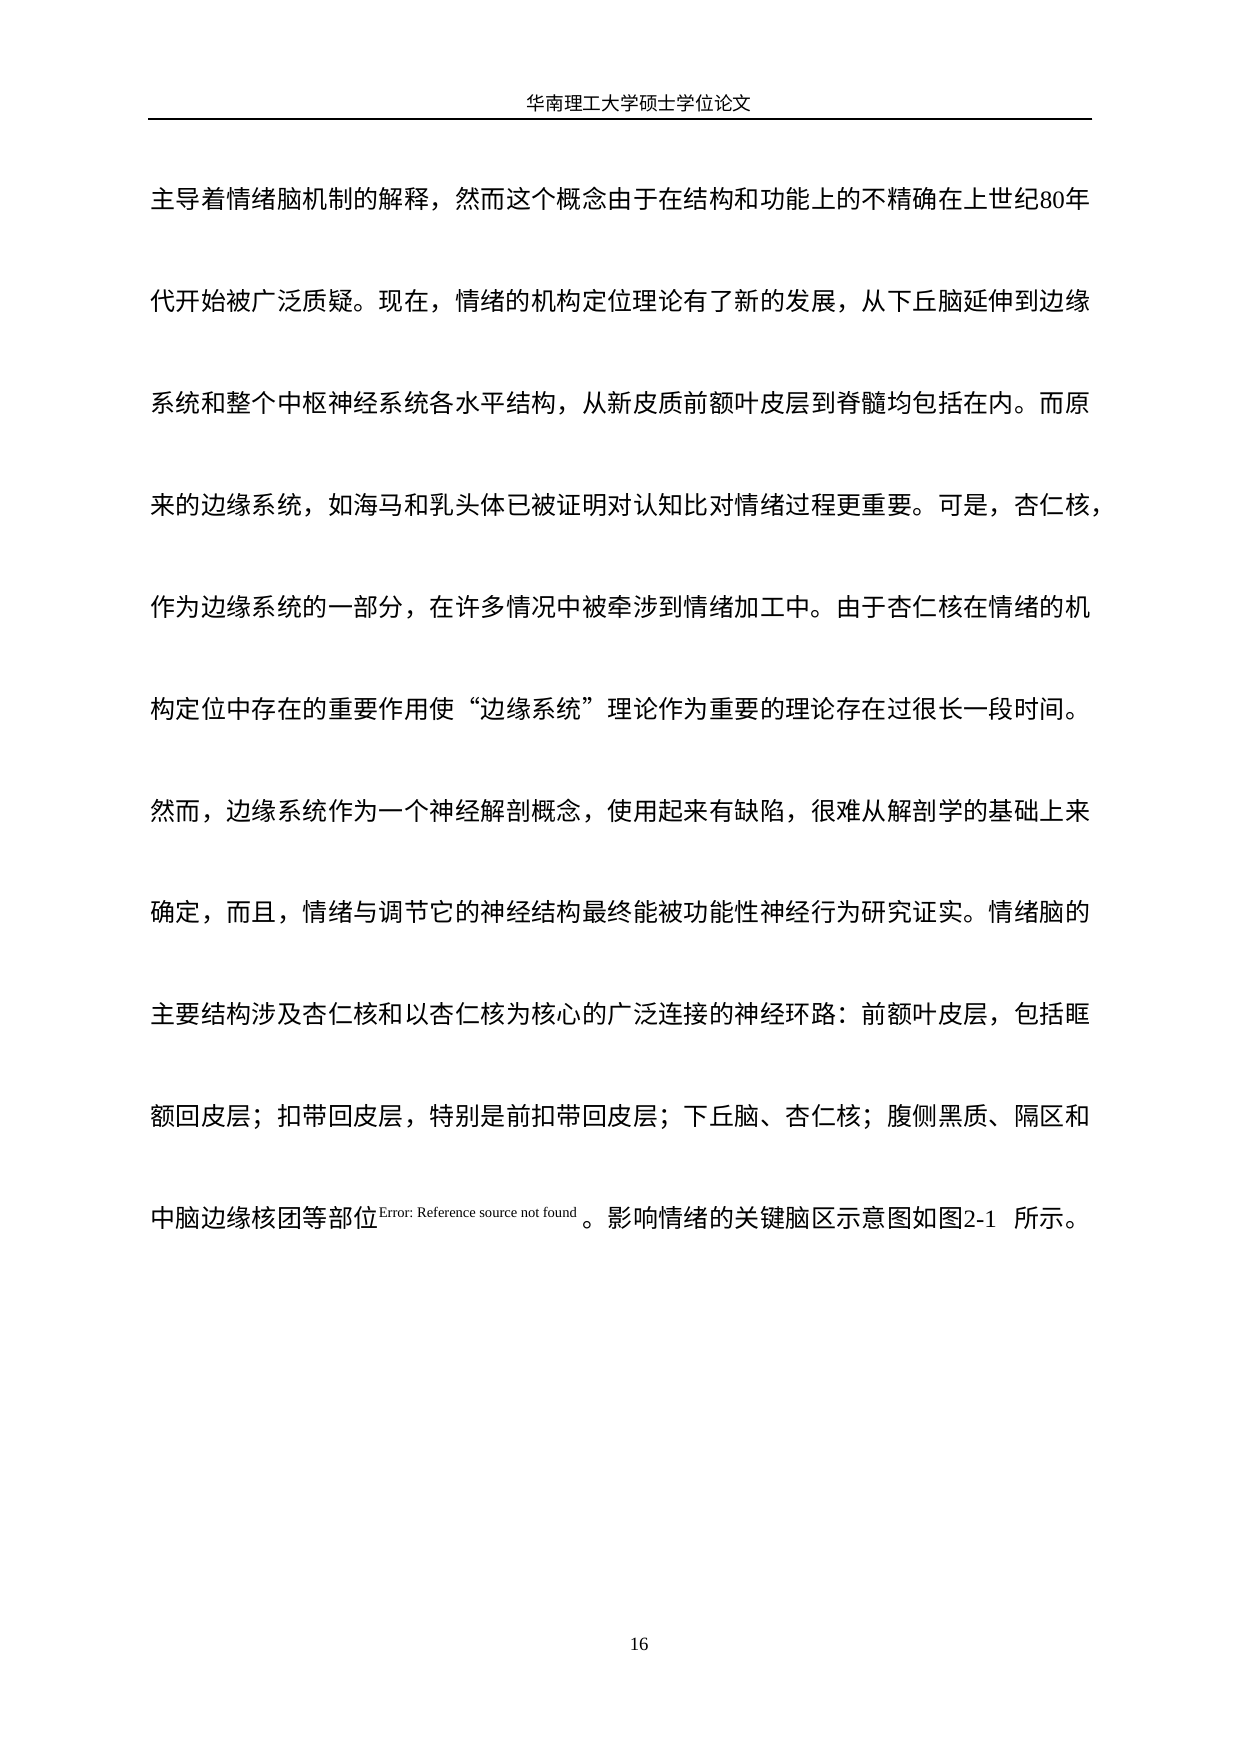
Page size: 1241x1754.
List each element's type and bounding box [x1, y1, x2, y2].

text [150, 164, 1090, 1251]
